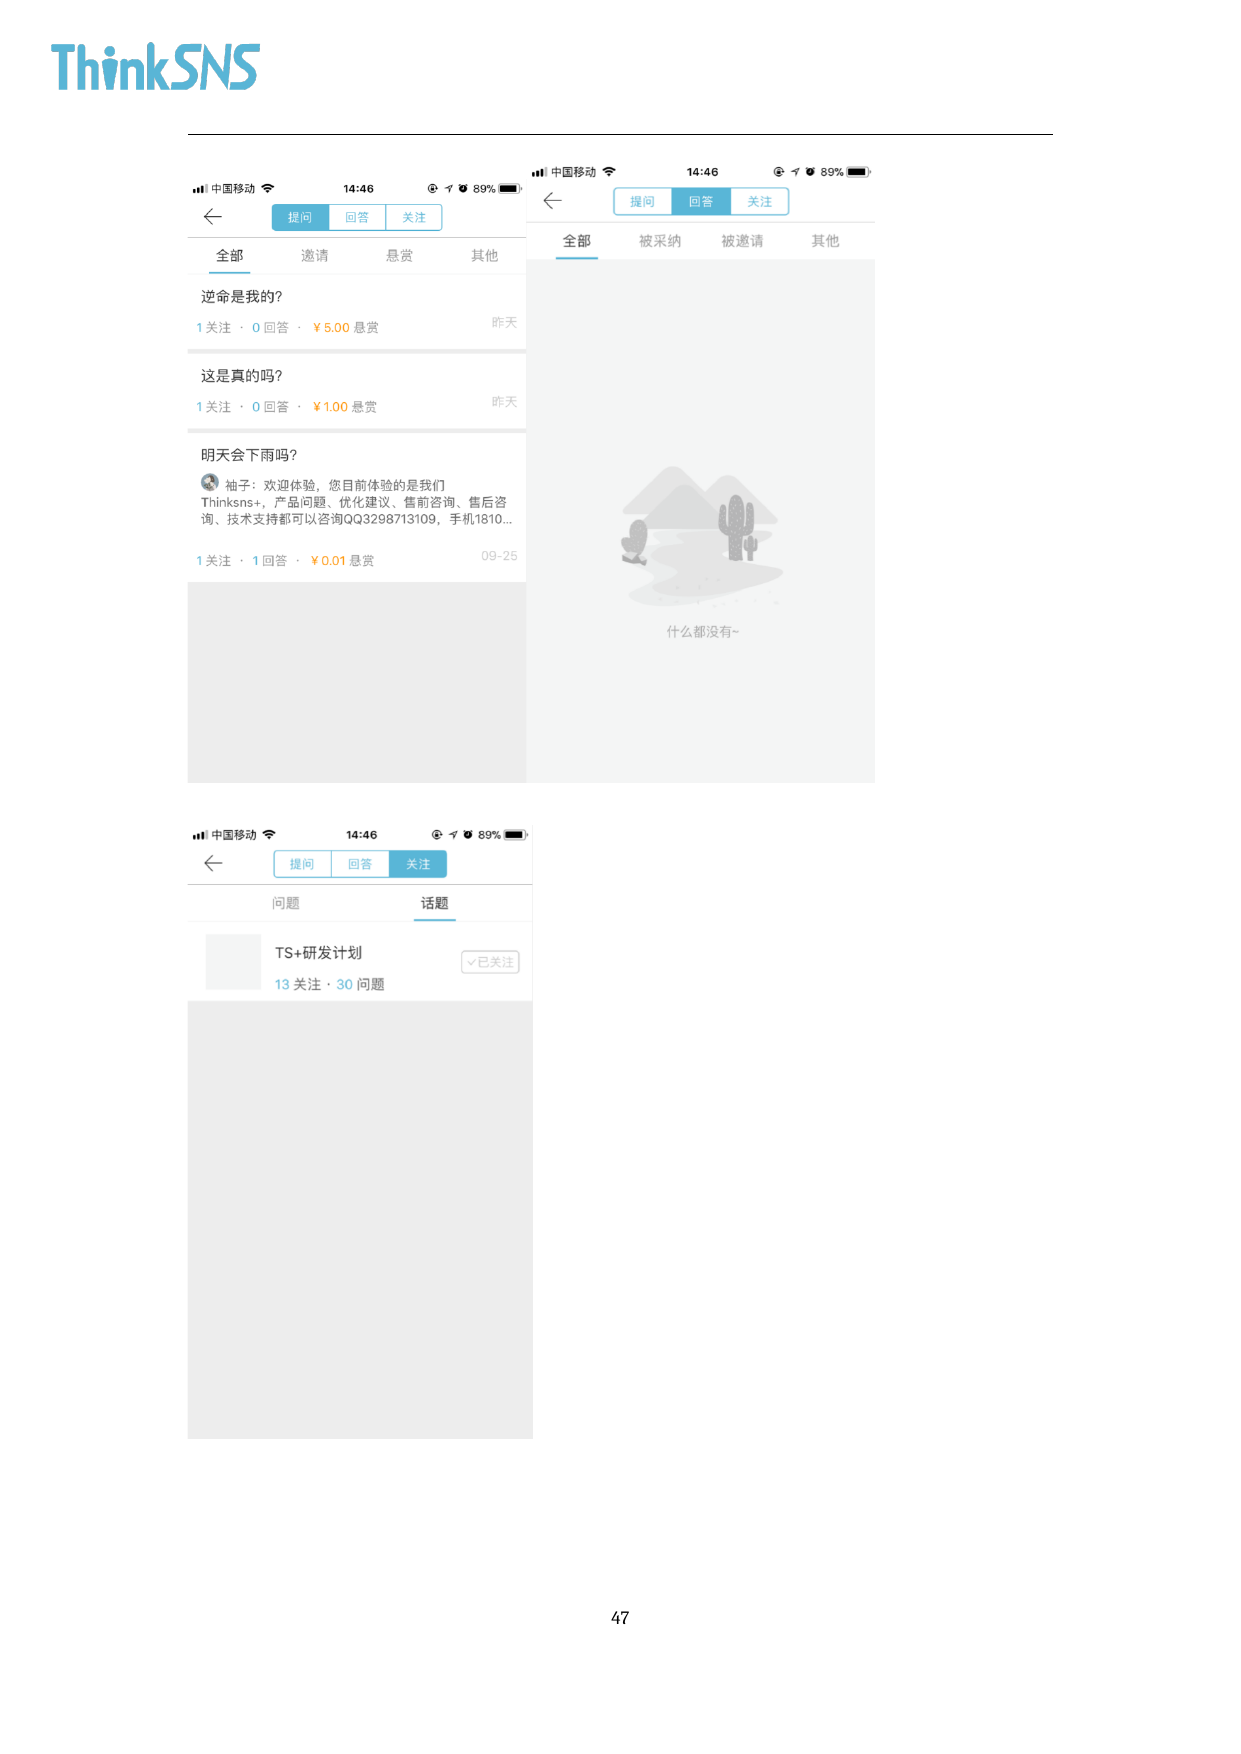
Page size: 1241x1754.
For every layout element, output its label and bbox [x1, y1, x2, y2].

picture [42, 40, 268, 94]
picture [187, 825, 533, 1439]
picture [187, 162, 875, 783]
